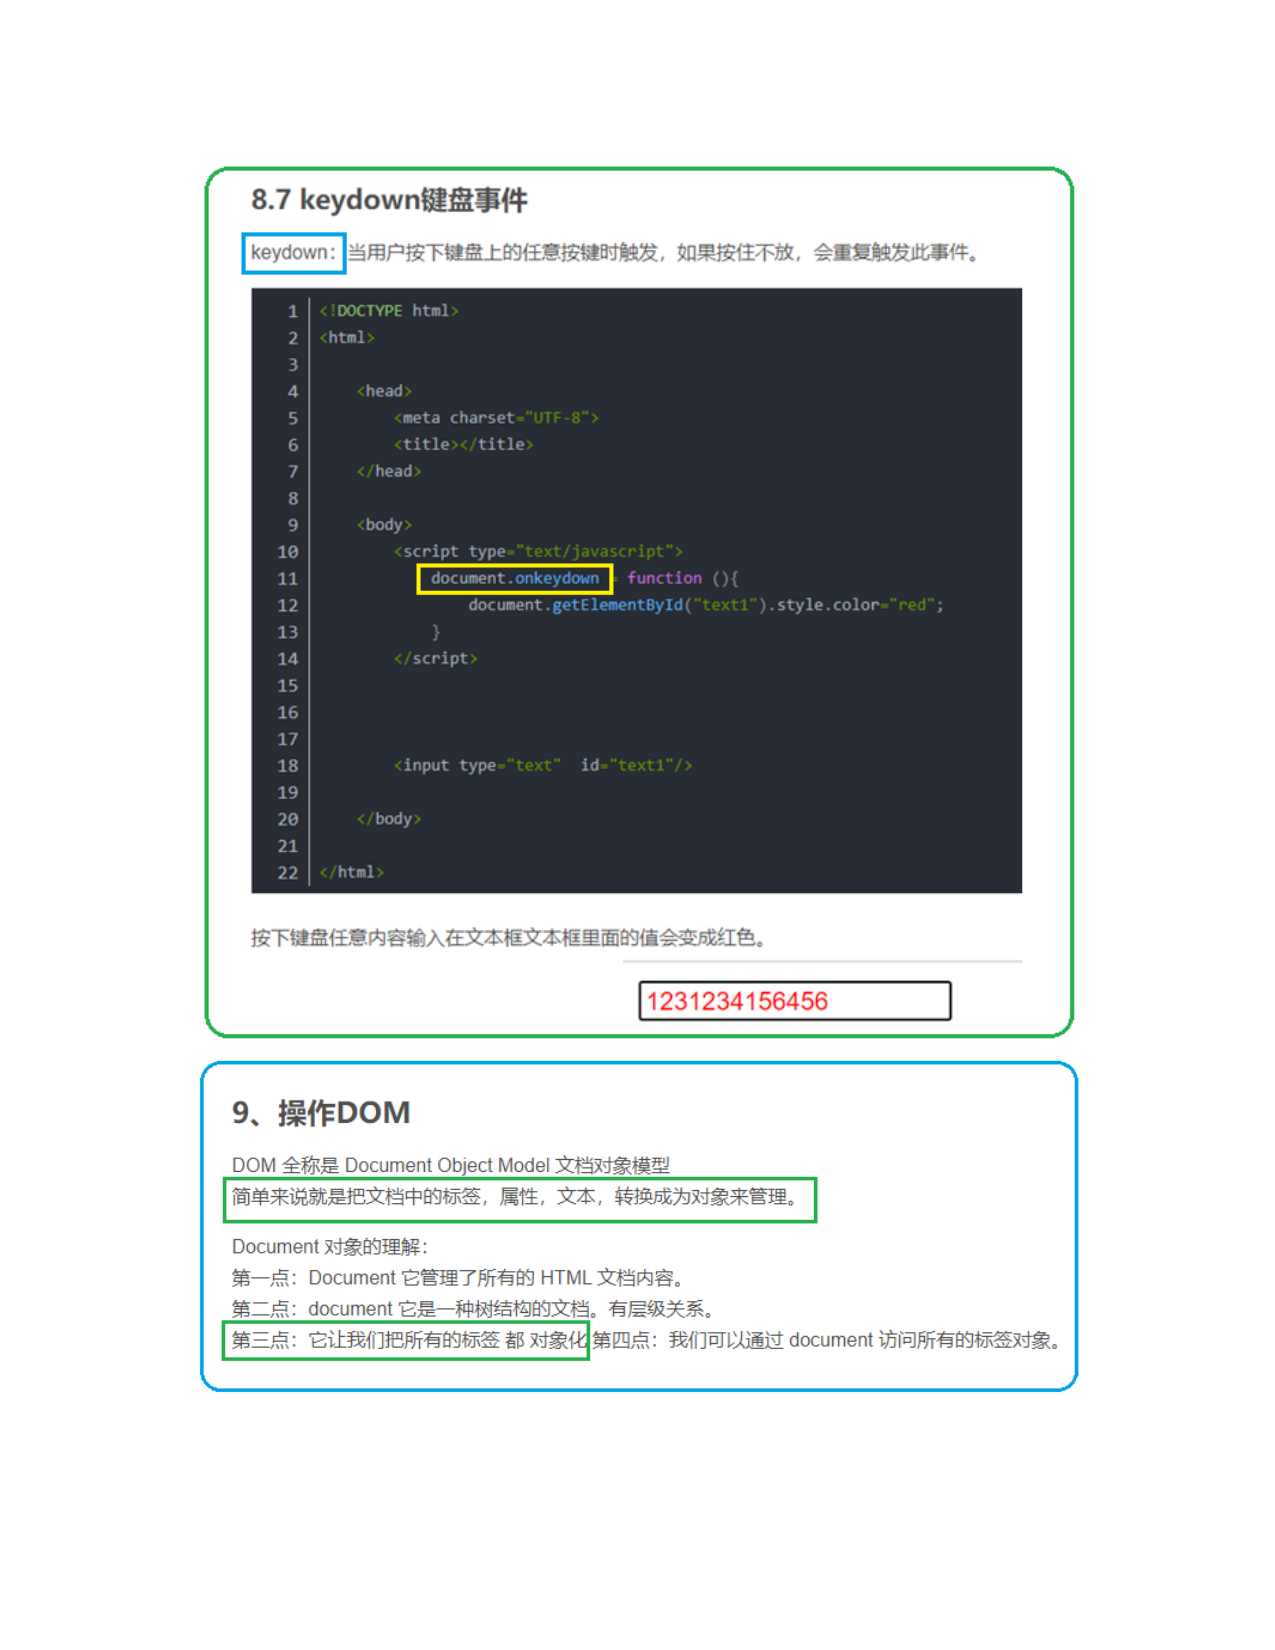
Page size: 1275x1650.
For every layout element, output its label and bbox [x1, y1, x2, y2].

picture [187, 150, 1088, 1048]
picture [187, 1049, 1088, 1410]
